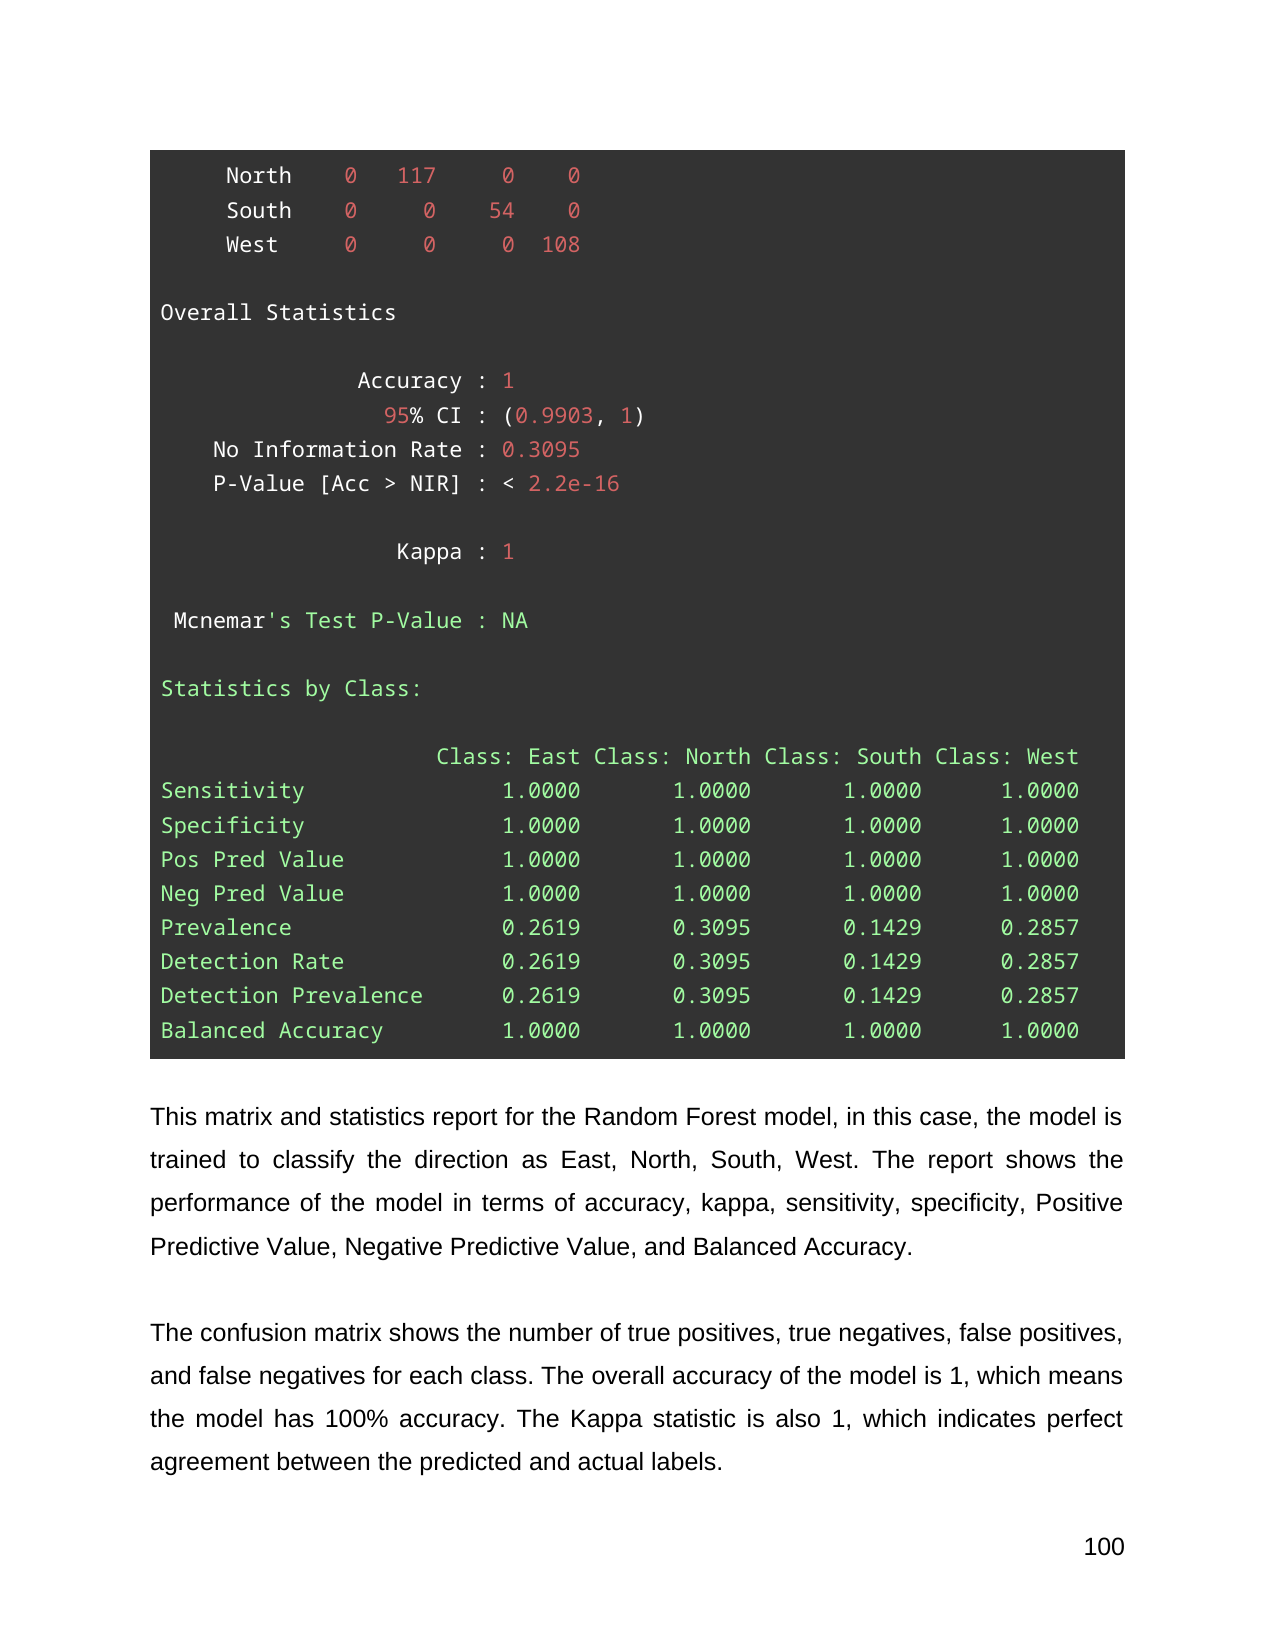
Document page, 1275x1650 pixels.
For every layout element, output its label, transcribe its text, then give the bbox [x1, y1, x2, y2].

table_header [150, 150, 1125, 1059]
text The confusion matrix shows the number of true positives, true negatives, false positives, and false negatives for each class. The overall accuracy of the model is 1, which means the model has 100% accuracy. The Kappa statistic is also 1, which indicates perfect agreement between the predicted and actual labels. [150, 1318, 1125, 1476]
text This matrix and statistics report for the Random Forest model, in this case, the model is trained to classify the direction as East, North, South, West. The report shows the performance of the model in terms of accuracy, kappa, sensitivity, specificity, Positive Predictive Value, Negative Predictive Value, and Balanced Accuracy. [150, 1102, 1125, 1260]
